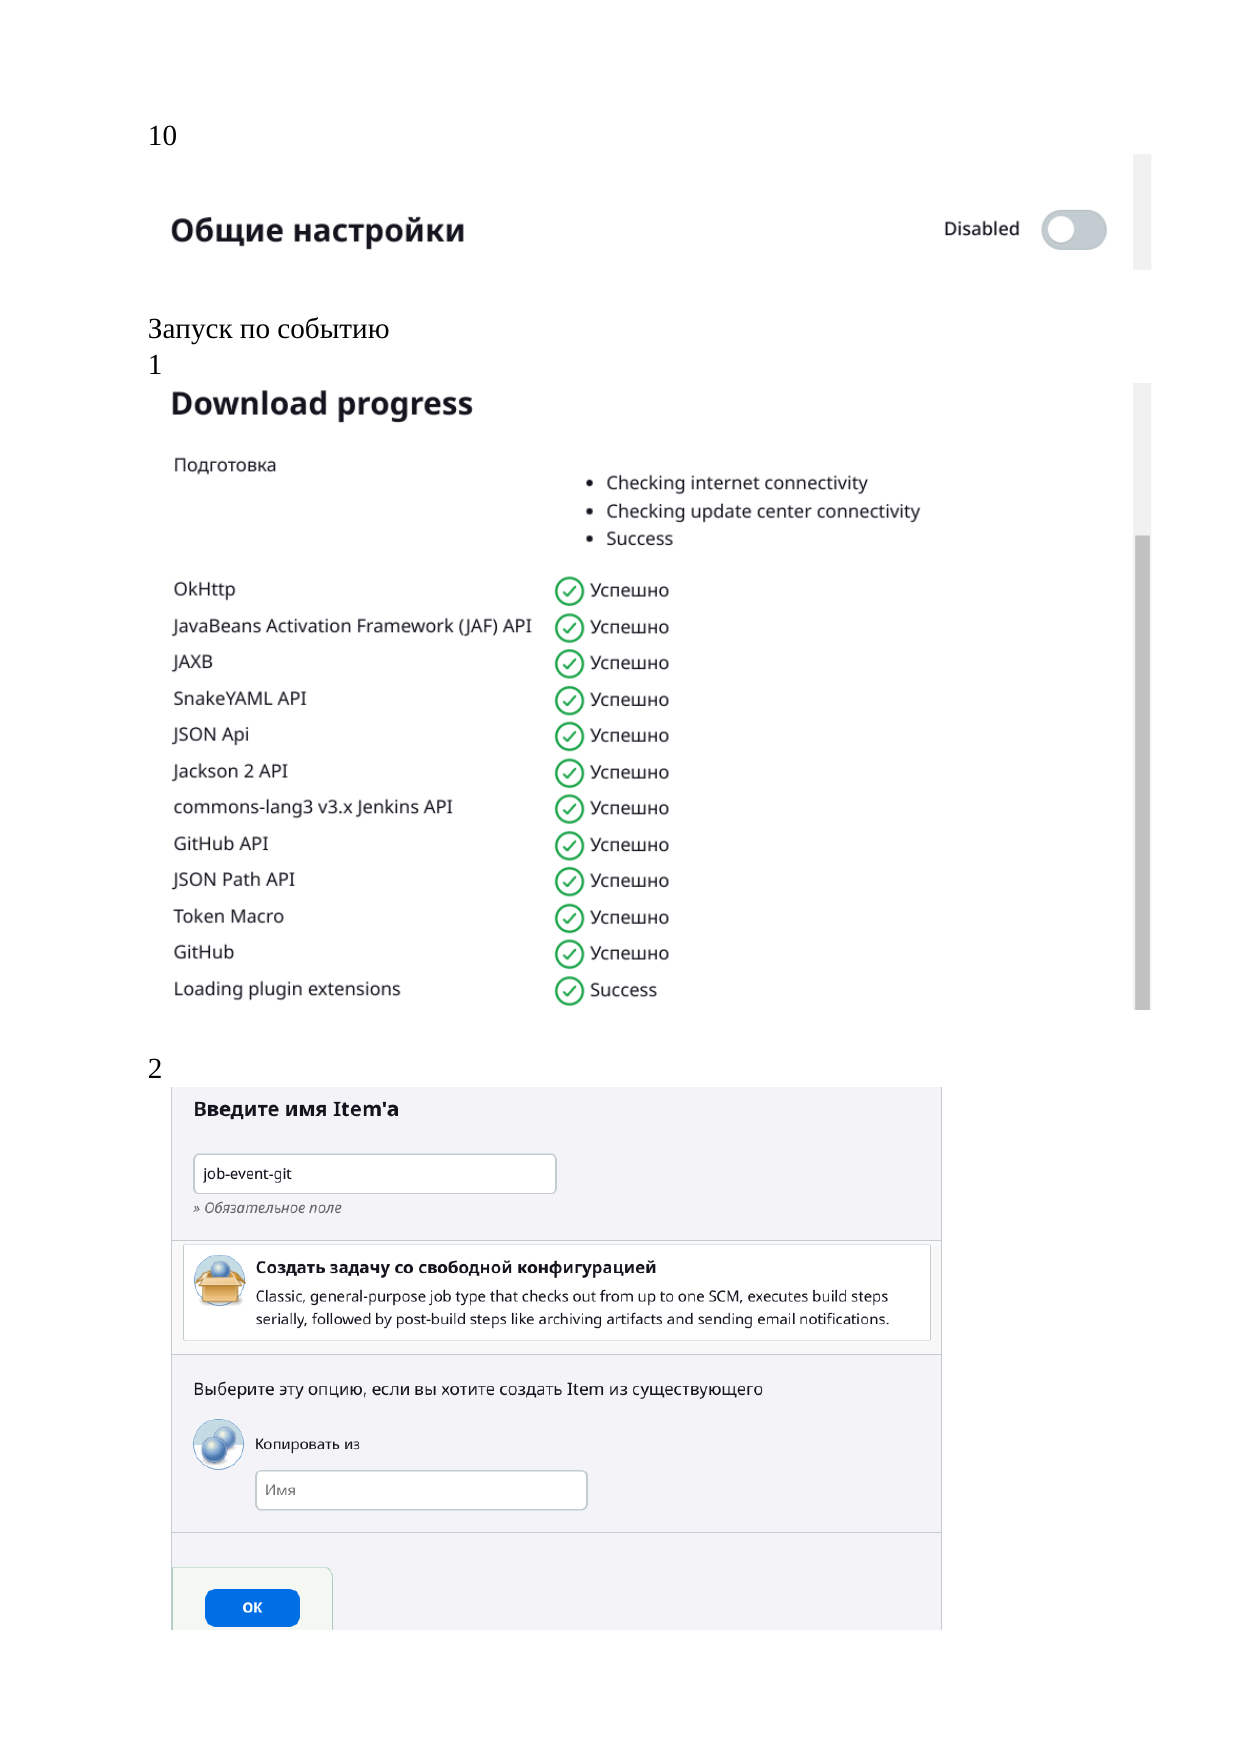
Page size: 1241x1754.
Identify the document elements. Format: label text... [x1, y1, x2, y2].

list 2 [148, 1051, 1152, 1084]
list 1 [148, 347, 1152, 381]
list Запуск по событию [148, 311, 1152, 345]
picture [152, 1087, 963, 1630]
picture [147, 154, 1152, 270]
list 10 [148, 118, 1152, 152]
picture [147, 383, 1152, 1010]
